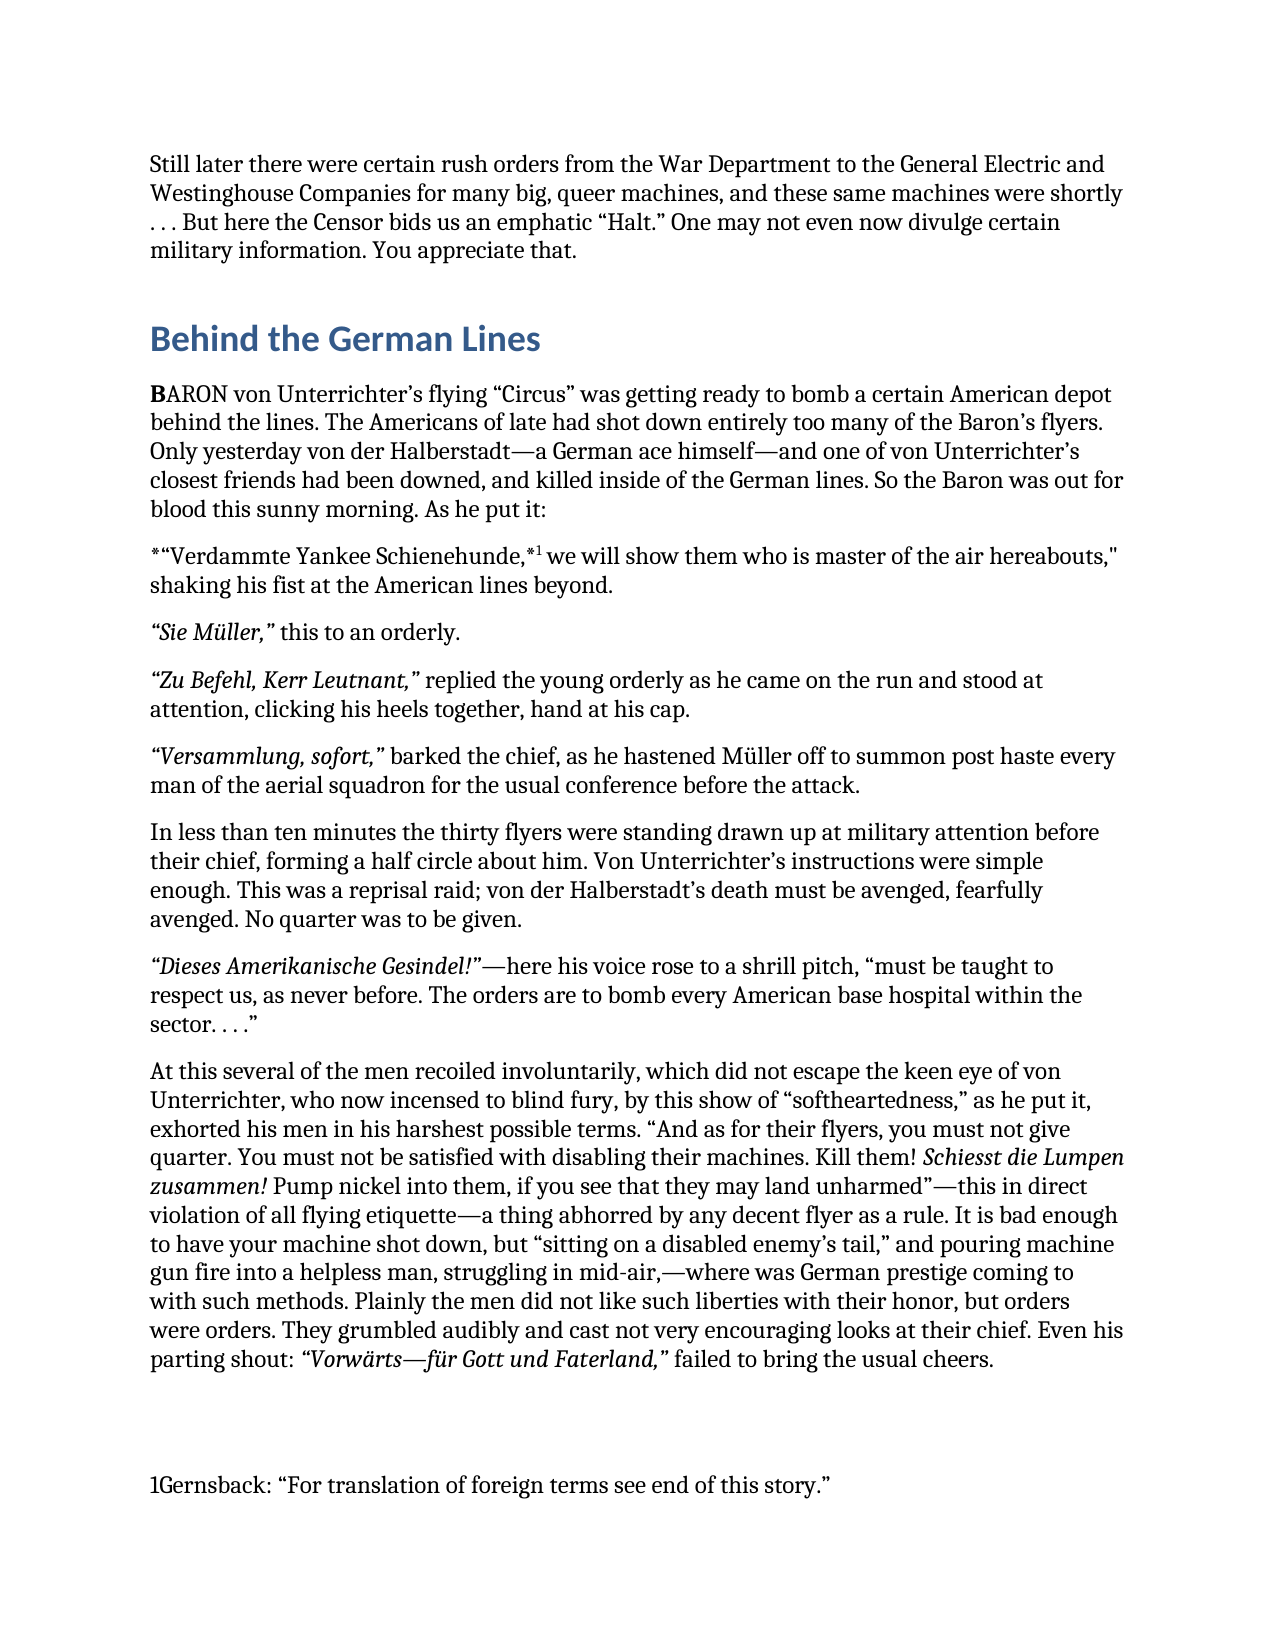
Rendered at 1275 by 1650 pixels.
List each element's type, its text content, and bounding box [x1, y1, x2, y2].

text In less than ten minutes the thirty flyers were standing drawn up at military attention before their chief, forming a half circle about him. Von Unterrichter’s instructions were simple enough. This was a reprisal raid; von der Halberstadt’s death must be avenged, fearfully avenged. No quarter was to be given. [150, 818, 1125, 933]
text “Sie Müller,” this to an orderly. [150, 618, 1125, 647]
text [150, 150, 1125, 265]
text BARON von Unterrichter’s flying “Circus” was getting ready to bomb a certain American depot behind the lines. The Americans of late had shot down entirely too many of the Baron’s flyers. Only yesterday von der Halberstadt—a German ace himself—and one of von Unterrichter’s closest friends had been downed, and killed inside of the German lines. So the Baron was out for blood this sunny morning. As he put it: [150, 379, 1125, 523]
text At this several of the men recoiled involuntarily, which did not escape the keen eye of von Unterrichter, who now incensed to blind fury, by this show of “softheartedness,” as he put it, exhorted his men in his harshest possible terms. “And as for their flyers, you must not give quarter. You must not be satisfied with disabling their machines. Kill them! Schiesst die Lumpen zusammen! Pump nickel into them, if you see that they may land unharmed”—this in direct violation of all flying etiquette—a thing abhorred by any decent flyer as a rule. It is bad enough to have your machine shot down, but “sitting on a disabled enemy’s tail,” and pouring machine gun fire into a helpless man, struggling in mid-air,—where was German prestige coming to with such methods. Plainly the men did not like such liberties with their honor, but orders were orders. They grumbled audibly and cast not very encouraging looks at their chief. Even his parting shout: “Vorwärts—für Gott und Faterland,” failed to bring the usual cheers. [150, 1057, 1125, 1373]
text “Dieses Amerikanische Gesindel!”—here his voice rose to a shrill pitch, “must be taught to respect us, as never before. The orders are to bomb every American base hospital within the sector. . . .” [150, 952, 1125, 1038]
text “Zu Befehl, Kerr Leutnant,” replied the young orderly as he came on the run and stood at attention, clicking his heels together, hand at his cap. [150, 666, 1125, 723]
text “Versammlung, sofort,” barked the chief, as he hastened Müller off to summon post haste every man of the aerial squadron for the usual conference before the attack. [150, 742, 1125, 799]
text *“Verdammte Yankee Schienehunde,* we will show them who is master of the air hereabouts," shaking his fist at the American lines beyond. [150, 542, 1125, 599]
subtitle Behind the German Lines [150, 315, 1125, 361]
